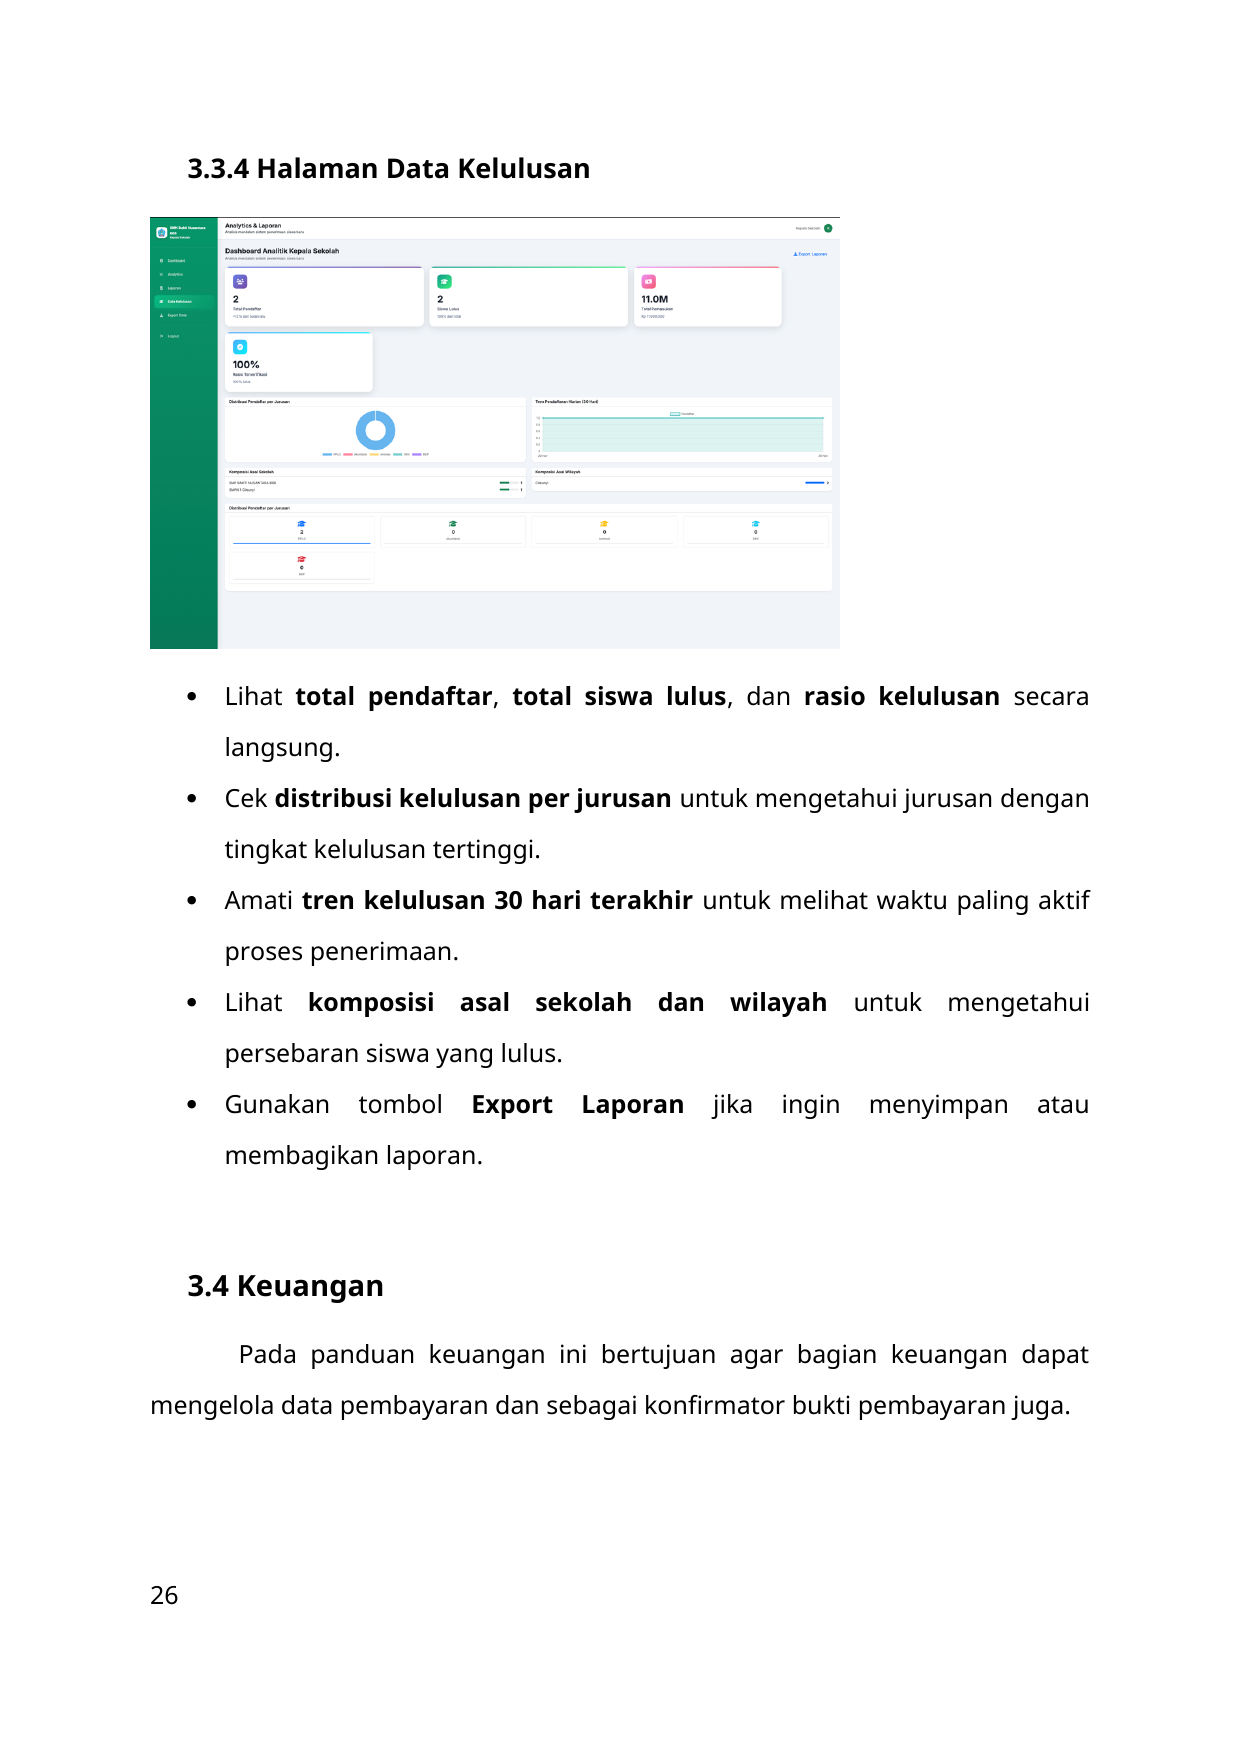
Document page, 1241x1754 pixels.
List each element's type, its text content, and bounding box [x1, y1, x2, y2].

subtitle 3.4 Keuangan [187, 1265, 1090, 1304]
list Amati tren kelulusan 30 hari terakhir untuk melihat waktu paling aktif proses penerimaan. [187, 883, 1090, 968]
list Lihat total pendaftar, total siswa lulus, dan rasio kelulusan secara langsung. [187, 678, 1090, 763]
picture [150, 217, 840, 649]
text Pada panduan keuangan ini bertujuan agar bagian keuangan dapat mengelola data pembayaran dan sebagai konfirmator bukti pembayaran juga. [150, 1337, 1090, 1422]
list Gunakan tombol Export Laporan jika ingin menyimpan atau membagikan laporan. [187, 1087, 1090, 1172]
list Cek distribusi kelulusan per jurusan untuk mengetahui jurusan dengan tingkat kelulusan tertinggi. [187, 781, 1090, 866]
subtitle 3.3.4 Halaman Data Kelulusan [187, 150, 1090, 187]
list Lihat komposisi asal sekolah dan wilayah untuk mengetahui persebaran siswa yang lulus. [187, 985, 1090, 1070]
